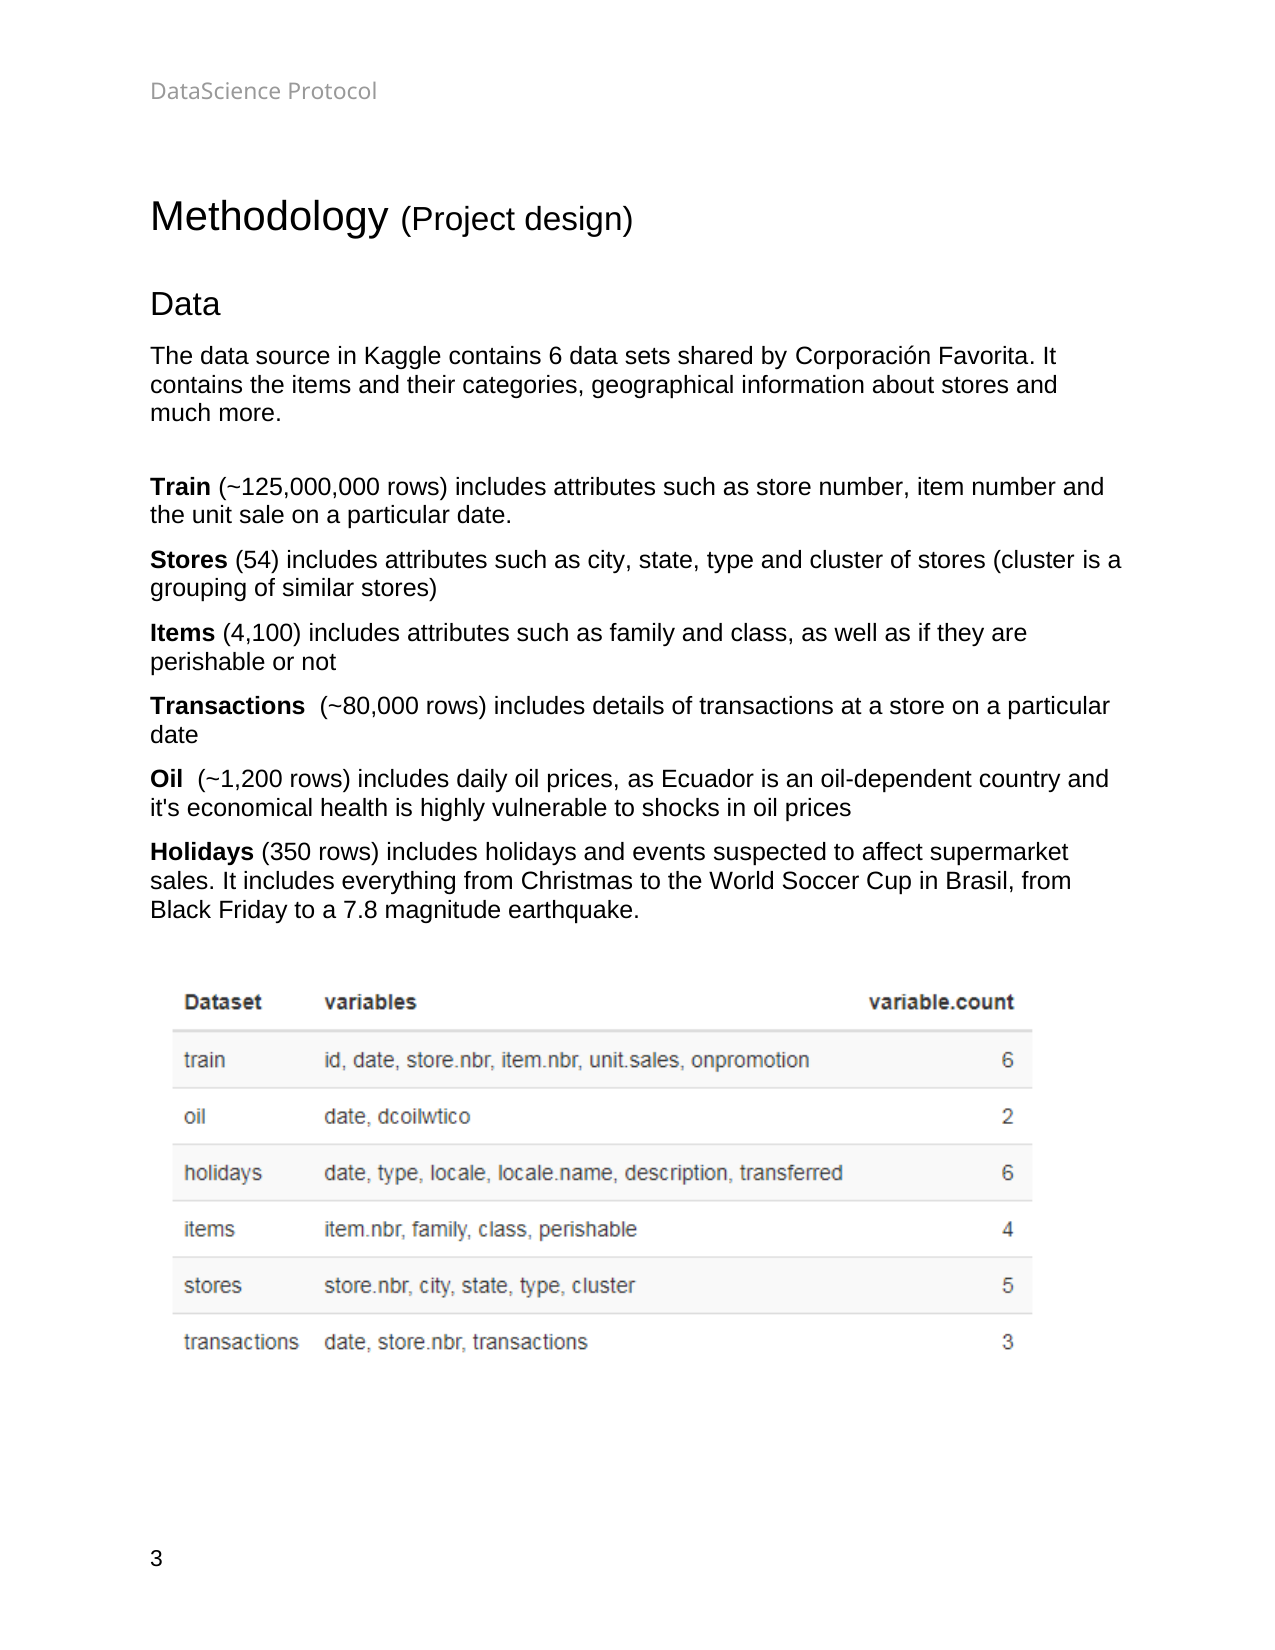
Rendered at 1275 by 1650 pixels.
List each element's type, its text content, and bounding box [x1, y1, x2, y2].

text Oil (~1,200 rows) includes daily oil prices, as Ecuador is an oil-dependent country and it's economical health is highly vulnerable to shocks in oil prices [852, 764, 1125, 822]
text The data source in Kaggle contains 6 data sets shared by Corporación Favorita. It contains the items and their categories, geographical information about stores and much more. [150, 341, 1125, 427]
picture [150, 970, 1033, 1377]
text Items (4,100) includes attributes such as family and class, as well as if they are perishable or not [150, 618, 1125, 675]
text Stores (54) includes attributes such as city, state, type and cluster of stores (cluster is a grouping of similar stores) [150, 545, 1125, 602]
text Transactions (~80,000 rows) includes details of transactions at a store on a particular date [150, 691, 1125, 748]
text Oil (~1,200 rows) includes daily oil prices, as Ecuador is an oil-dependent country and it's economical health is highly vulnerable to shocks in oil prices [150, 764, 628, 793]
subtitle Data [150, 284, 1125, 323]
subtitle Methodology (Project design) [150, 192, 1125, 239]
text Holidays (350 rows) includes holidays and events suspected to affect supermarket sales. It includes everything from Christmas to the World Soccer Cup in Brasil, from Black Friday to a 7.8 magnitude earthquake. [641, 837, 1125, 923]
text Train (~125,000,000 rows) includes attributes such as store number, item number and the unit sale on a particular date. [150, 472, 1125, 529]
